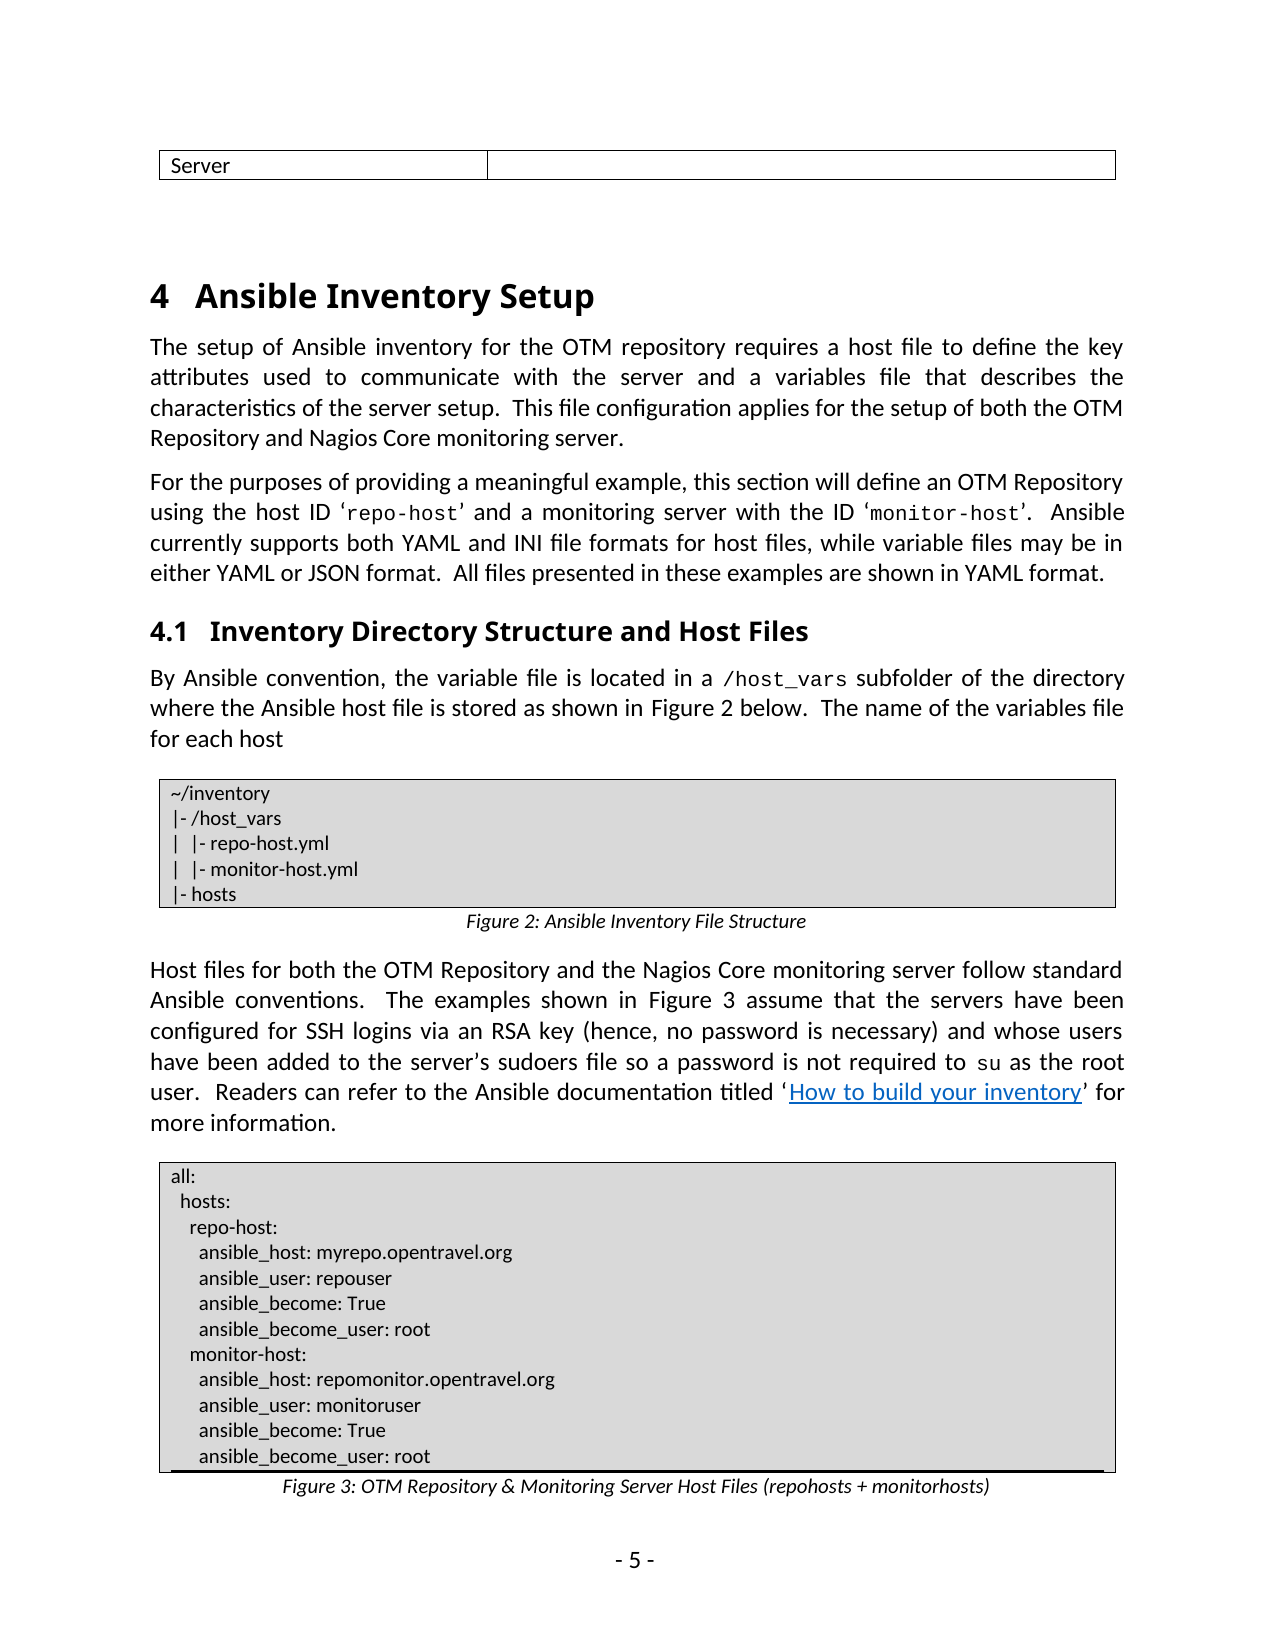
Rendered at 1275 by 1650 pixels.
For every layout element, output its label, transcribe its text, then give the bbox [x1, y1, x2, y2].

text For the purposes of providing a meaningful example, this section will define an OTM Repository using the host ID ‘repo-host’ and a monitoring server with the ID ‘monitor-host’. Ansible currently supports both YAML and INI file formats for host files, while variable files may be in either YAML or JSON format. All files presented in these examples are shown in YAML format. [150, 466, 1125, 588]
table_header ~/inventory |- /host_vars | |- repo-host.yml | |- monitor-host.yml |- hosts [160, 780, 1115, 907]
subtitle Ansible Inventory Setup [150, 273, 1125, 318]
subtitle Inventory Directory Structure and Host Files [150, 613, 1125, 649]
text The setup of Ansible inventory for the OTM repository requires a host file to define the key attributes used to communicate with the server and a variables file that describes the characteristics of the server setup. This file configuration applies for the setup of both the OTM Repository and Nagios Core monitoring server. [150, 331, 1125, 453]
text Host files for both the OTM Repository and the Nagios Core monitoring server follow standard Ansible conventions. The examples shown in Figure 3 assume that the servers have been configured for SSH logins via an RSA key (hence, no password is necessary) and whose users have been added to the server’s sudoers file so a password is not required to su as the root user. Readers can refer to the Ansible documentation titled ‘How to build your inventory’ for more information. [150, 954, 1125, 1137]
table_header all: hosts: repo-host: ansible_host: myrepo.opentravel.org ansible_user: repouser ansible_become: True ansible_become_user: root monitor-host: ansible_host: repomonitor.opentravel.org ansible_user: monitoruser ansible_become: True ansible_become_user: root [160, 1163, 1115, 1472]
text Figure 3: OTM Repository & Monitoring Server Host Files (repohosts + monitorhosts) [150, 1473, 1125, 1498]
text By Ansible convention, the variable file is located in a /host_vars subfolder of the directory where the Ansible host file is stored as shown in Figure 2 below. The name of the variables file for each host [150, 662, 1125, 754]
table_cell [160, 151, 487, 179]
text Figure 2: Ansible Inventory File Structure [150, 908, 1125, 933]
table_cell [488, 151, 1115, 179]
